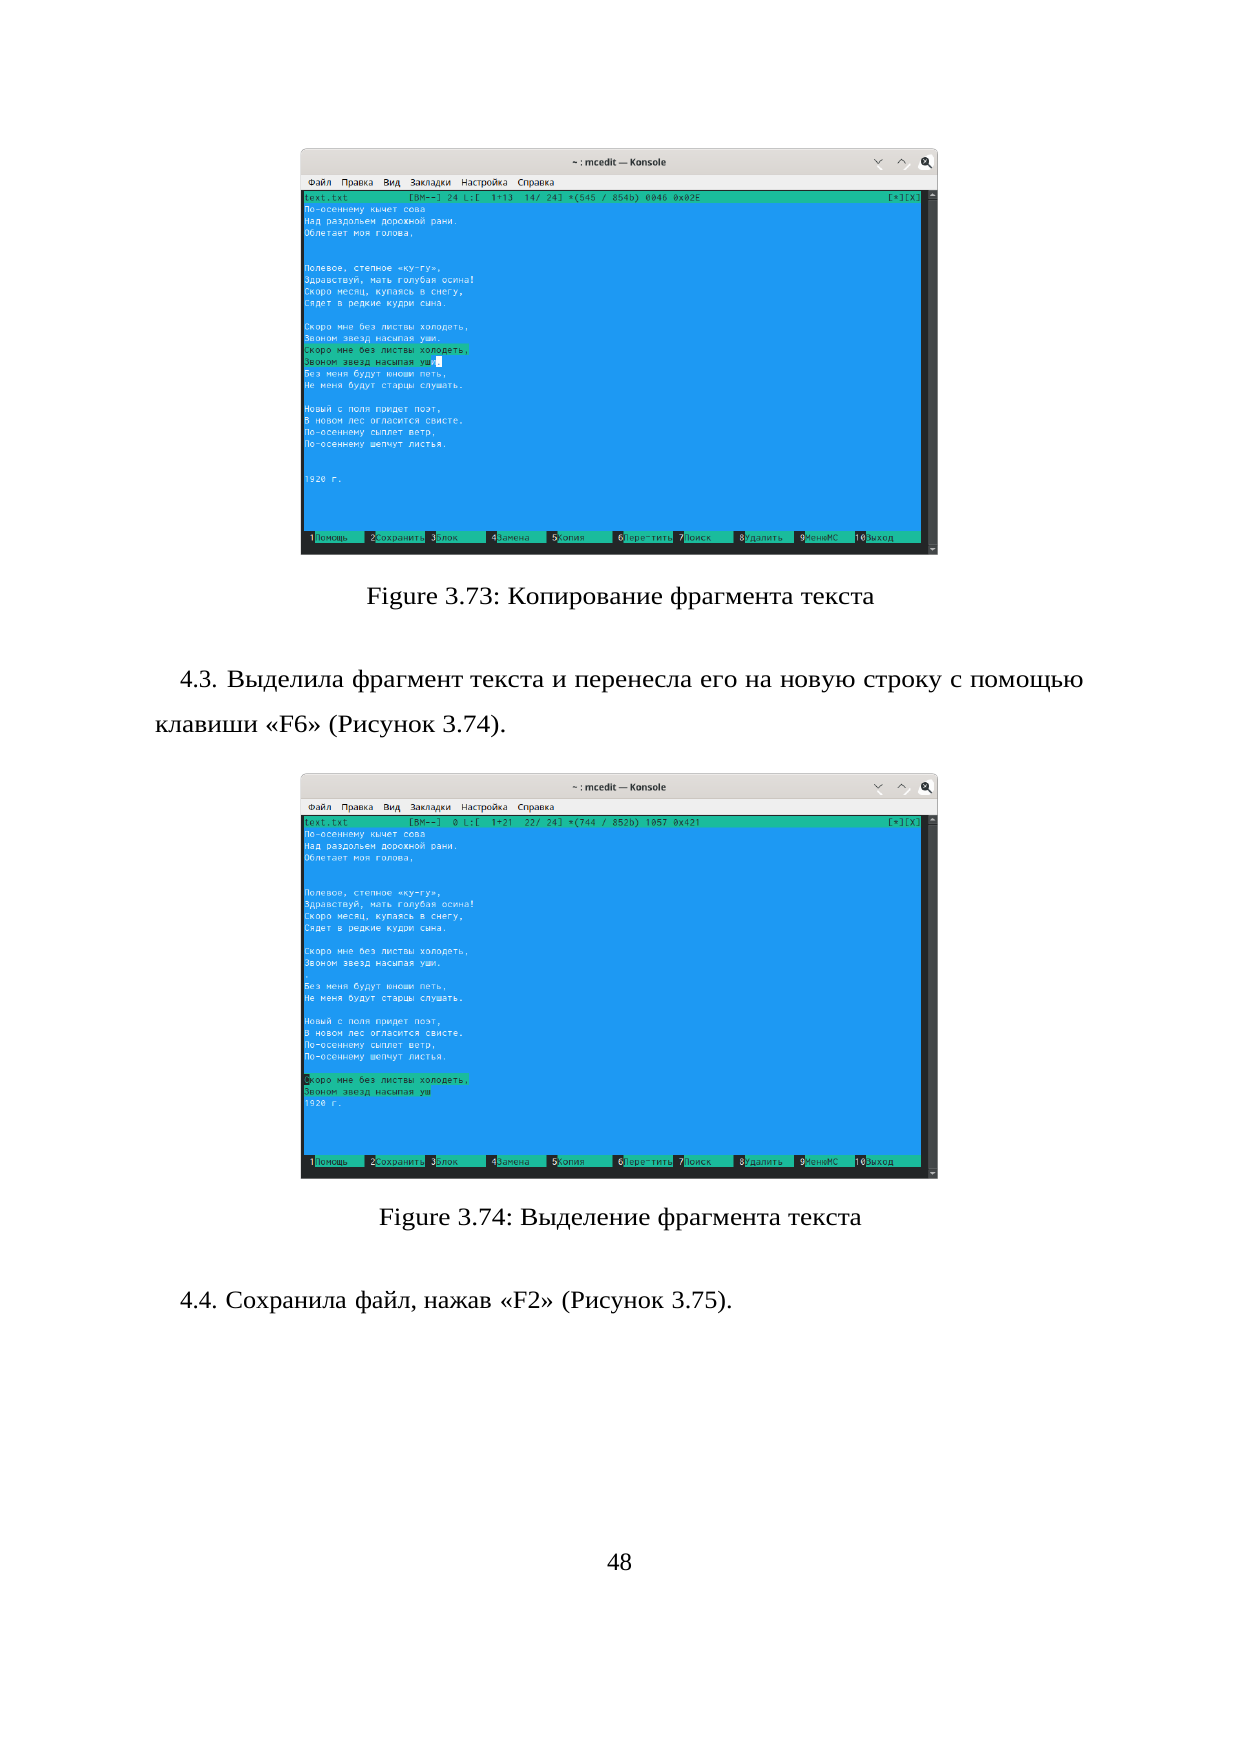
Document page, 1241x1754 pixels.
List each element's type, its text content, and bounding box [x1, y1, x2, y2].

text Figure 3.73: Копирование фрагмента текста [262, 581, 978, 609]
picture [294, 143, 944, 561]
picture [294, 768, 944, 1185]
list Выделила фрагмент текста и перенесла его на новую строку с помощью клавиши «F6» (Рисунок 3.74). [155, 664, 1085, 737]
list Сохранила файл, нажав «F2» (Рисунок 3.75). [180, 1285, 1103, 1314]
